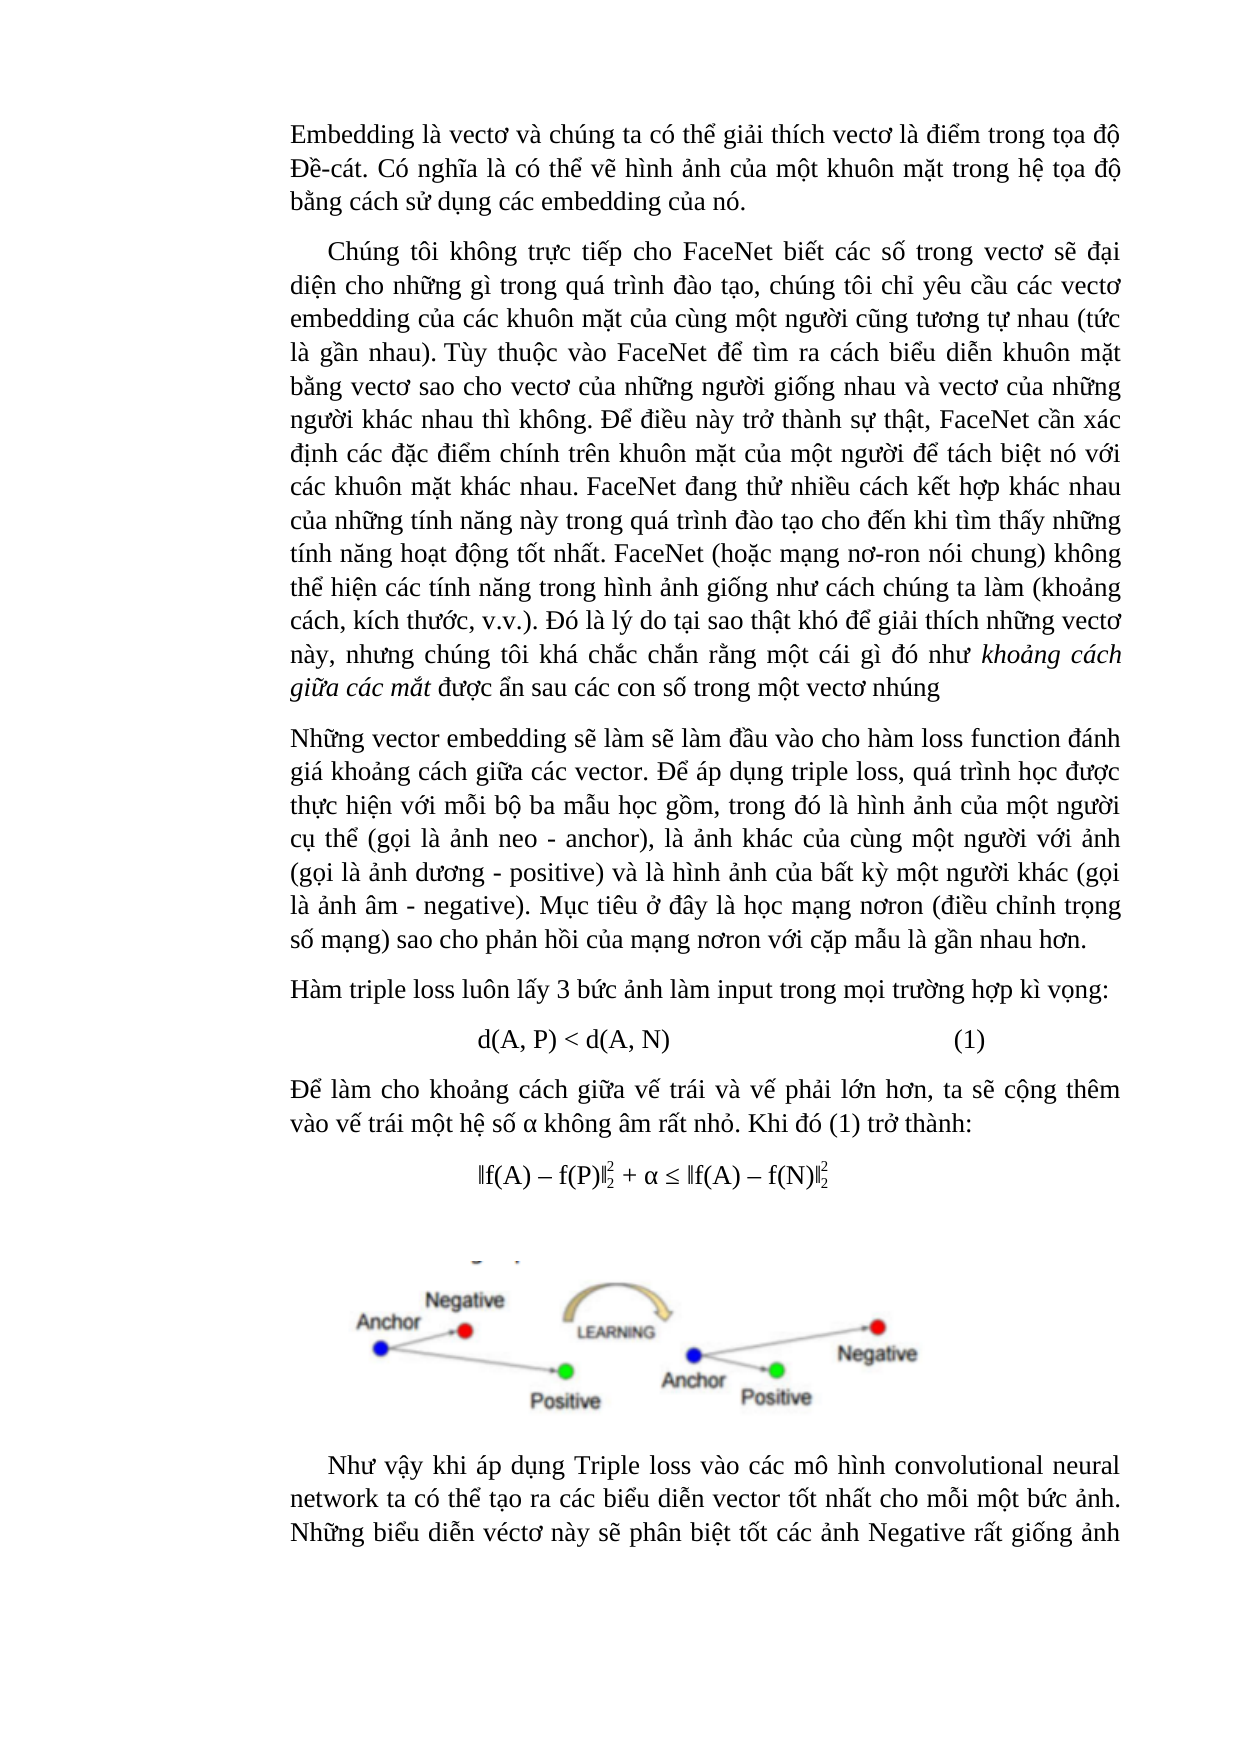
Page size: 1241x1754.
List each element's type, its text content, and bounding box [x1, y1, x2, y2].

text Để làm cho khoảng cách giữa vế trái và vế phải lớn hơn, ta sẽ cộng thêm vào vế trái một hệ số α không âm rất nhỏ. Khi đó (1) trở thành: [290, 1073, 1122, 1138]
text Chúng tôi không trực tiếp cho FaceNet biết các số trong vectơ sẽ đại diện cho những gì trong quá trình đào tạo, chúng tôi chỉ yêu cầu các vectơ embedding của các khuôn mặt của cùng một người cũng tương tự nhau (tức là gần nhau). Tùy thuộc vào FaceNet để tìm ra cách biểu diễn khuôn mặt bằng vectơ sao cho vectơ của những người giống nhau và vectơ của những người khác nhau thì không. Để điều này trở thành sự thật, FaceNet cần xác định các đặc điểm chính trên khuôn mặt của một người để tách biệt nó với các khuôn mặt khác nhau. FaceNet đang thử nhiều cách kết hợp khác nhau của những tính năng này trong quá trình đào tạo cho đến khi tìm thấy những tính năng hoạt động tốt nhất. FaceNet (hoặc mạng nơ-ron nói chung) không thể hiện các tính năng trong hình ảnh giống như cách chúng ta làm (khoảng cách, kích thước, v.v.). Đó là lý do tại sao thật khó để giải thích những vectơ này, nhưng chúng tôi khá chắc chắn rằng một cái gì đó như khoảng cách giữa các mắt được ẩn sau các con số trong một vectơ nhúng [290, 235, 1122, 703]
text Embedding là vectơ và chúng ta có thể giải thích vectơ là điểm trong tọa độ Đề-cát. Có nghĩa là có thể vẽ hình ảnh của một khuôn mặt trong hệ tọa độ bằng cách sử dụng các embedding của nó. [290, 118, 1122, 216]
text Những vector embedding sẽ làm sẽ làm đầu vào cho hàm loss function đánh giá khoảng cách giữa các vector. Để áp dụng triple loss, quá trình học được thực hiện với mỗi bộ ba mẫu học gồm, trong đó là hình ảnh của một người cụ thể (gọi là ảnh neo - anchor), là ảnh khác của cùng một người với ảnh (gọi là ảnh dương - positive) và là hình ảnh của bất kỳ một người khác (gọi là ảnh âm - negative). Mục tiêu ở đây là học mạng nơron (điều chỉnh trọng số mạng) sao cho phản hồi của mạng nơron với cặp mẫu là gần nhau hơn. [290, 722, 1122, 954]
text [290, 1449, 1122, 1547]
text ǁf(A) – f(P) + α ≤ ǁf(A) – f(N) [290, 1157, 1122, 1192]
picture [327, 1261, 979, 1431]
text Hàm triple loss luôn lấy 3 bức ảnh làm input trong mọi trường hợp kì vọng: [290, 973, 1122, 1004]
text d(A, P) < d(A, N) (1) [290, 1023, 1122, 1054]
